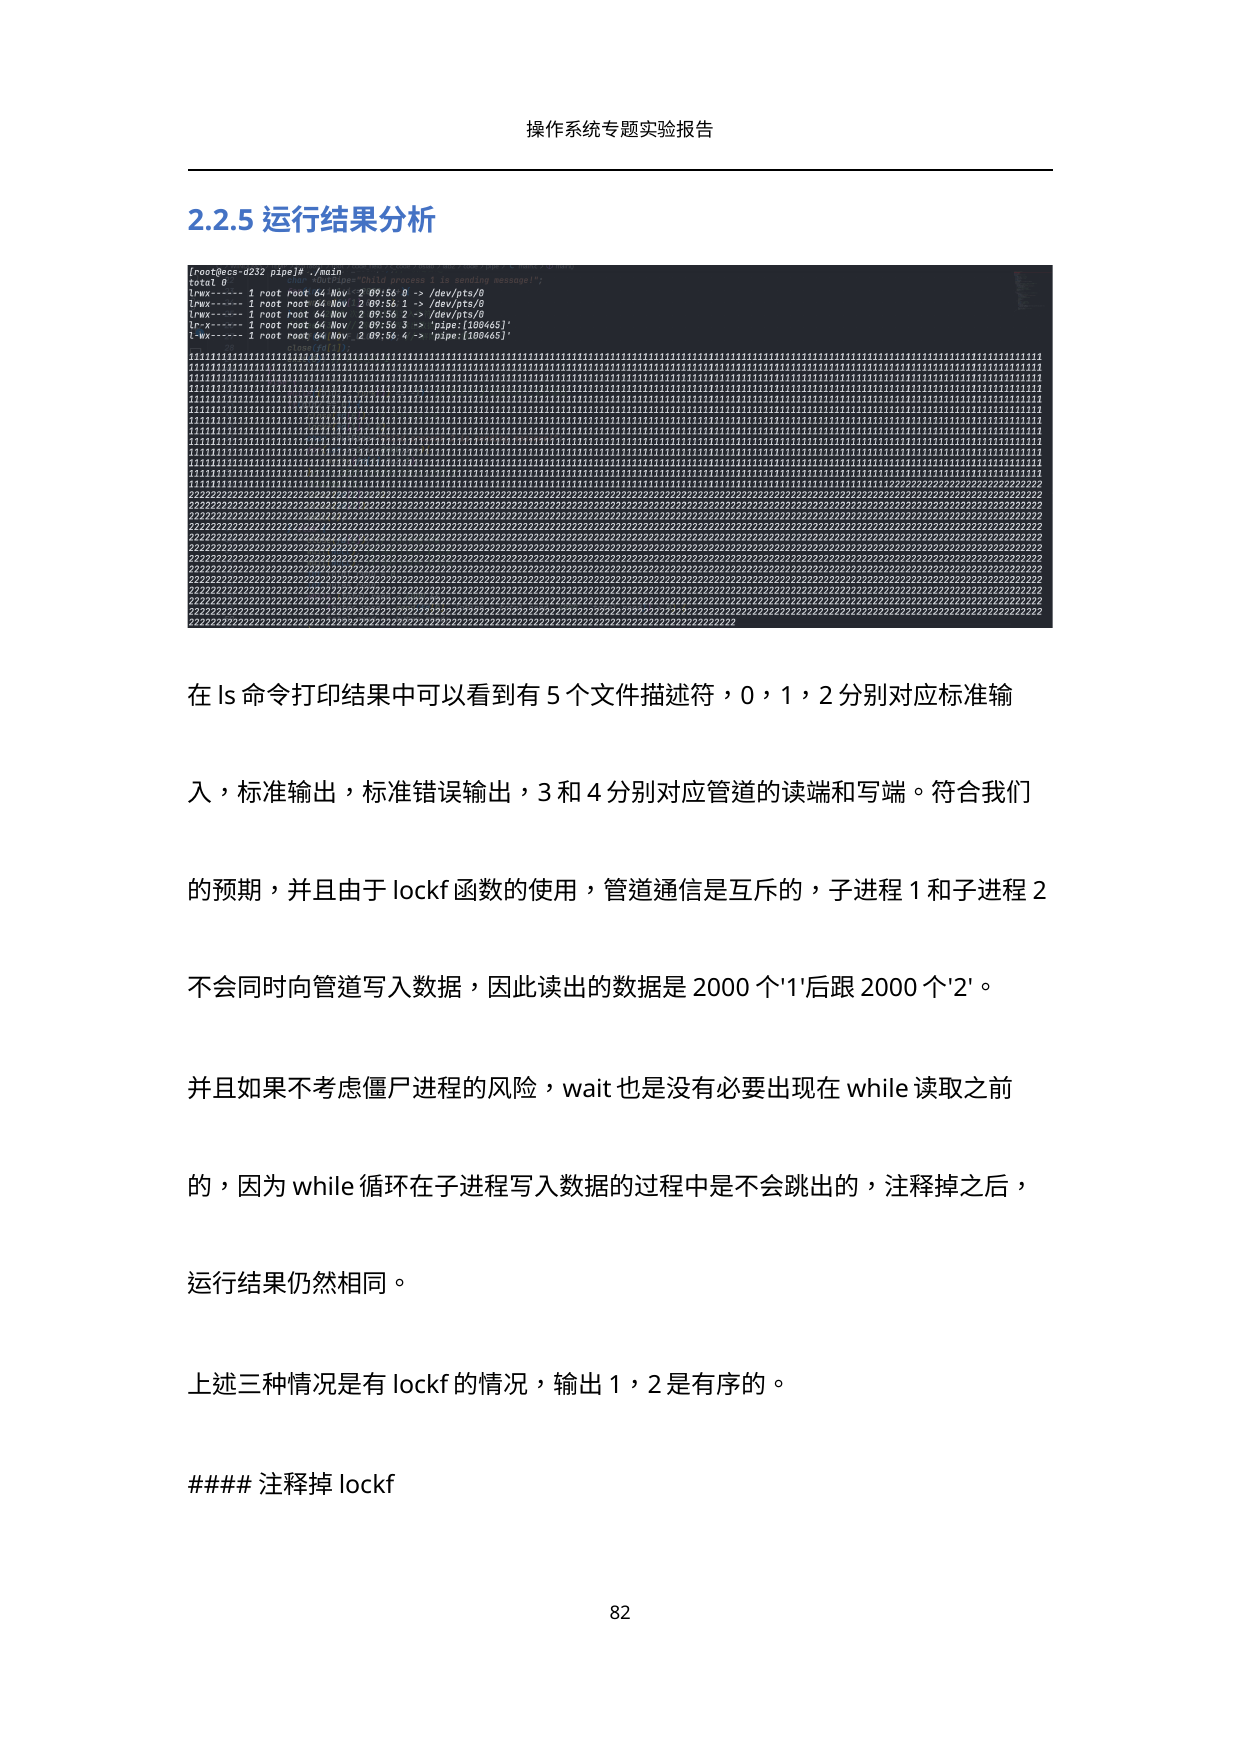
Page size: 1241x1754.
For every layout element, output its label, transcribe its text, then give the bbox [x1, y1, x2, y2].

text 在ls命令打印结果中可以看到有5个文件描述符，0，1，2分别对应标准输入，标准输出，标准错误输出，3和4分别对应管道的读端和写端。符合我们的预期，并且由于lockf函数的使用，管道通信是互斥的，子进程1和子进程2不会同时向管道写入数据，因此读出的数据是2000个'1'后跟2000个'2'。 [187, 662, 1053, 1019]
subtitle 2.2.5 运行结果分析 [187, 186, 1053, 251]
text 并且如果不考虑僵尸进程的风险，wait也是没有必要出现在while读取之前的，因为while循环在子进程写入数据的过程中是不会跳出的，注释掉之后，运行结果仍然相同。 [187, 1055, 1053, 1315]
text #### 注释掉lockf [187, 1452, 1053, 1517]
picture [187, 265, 1053, 628]
text 上述三种情况是有lockf的情况，输出1，2是有序的。 [187, 1351, 1053, 1416]
